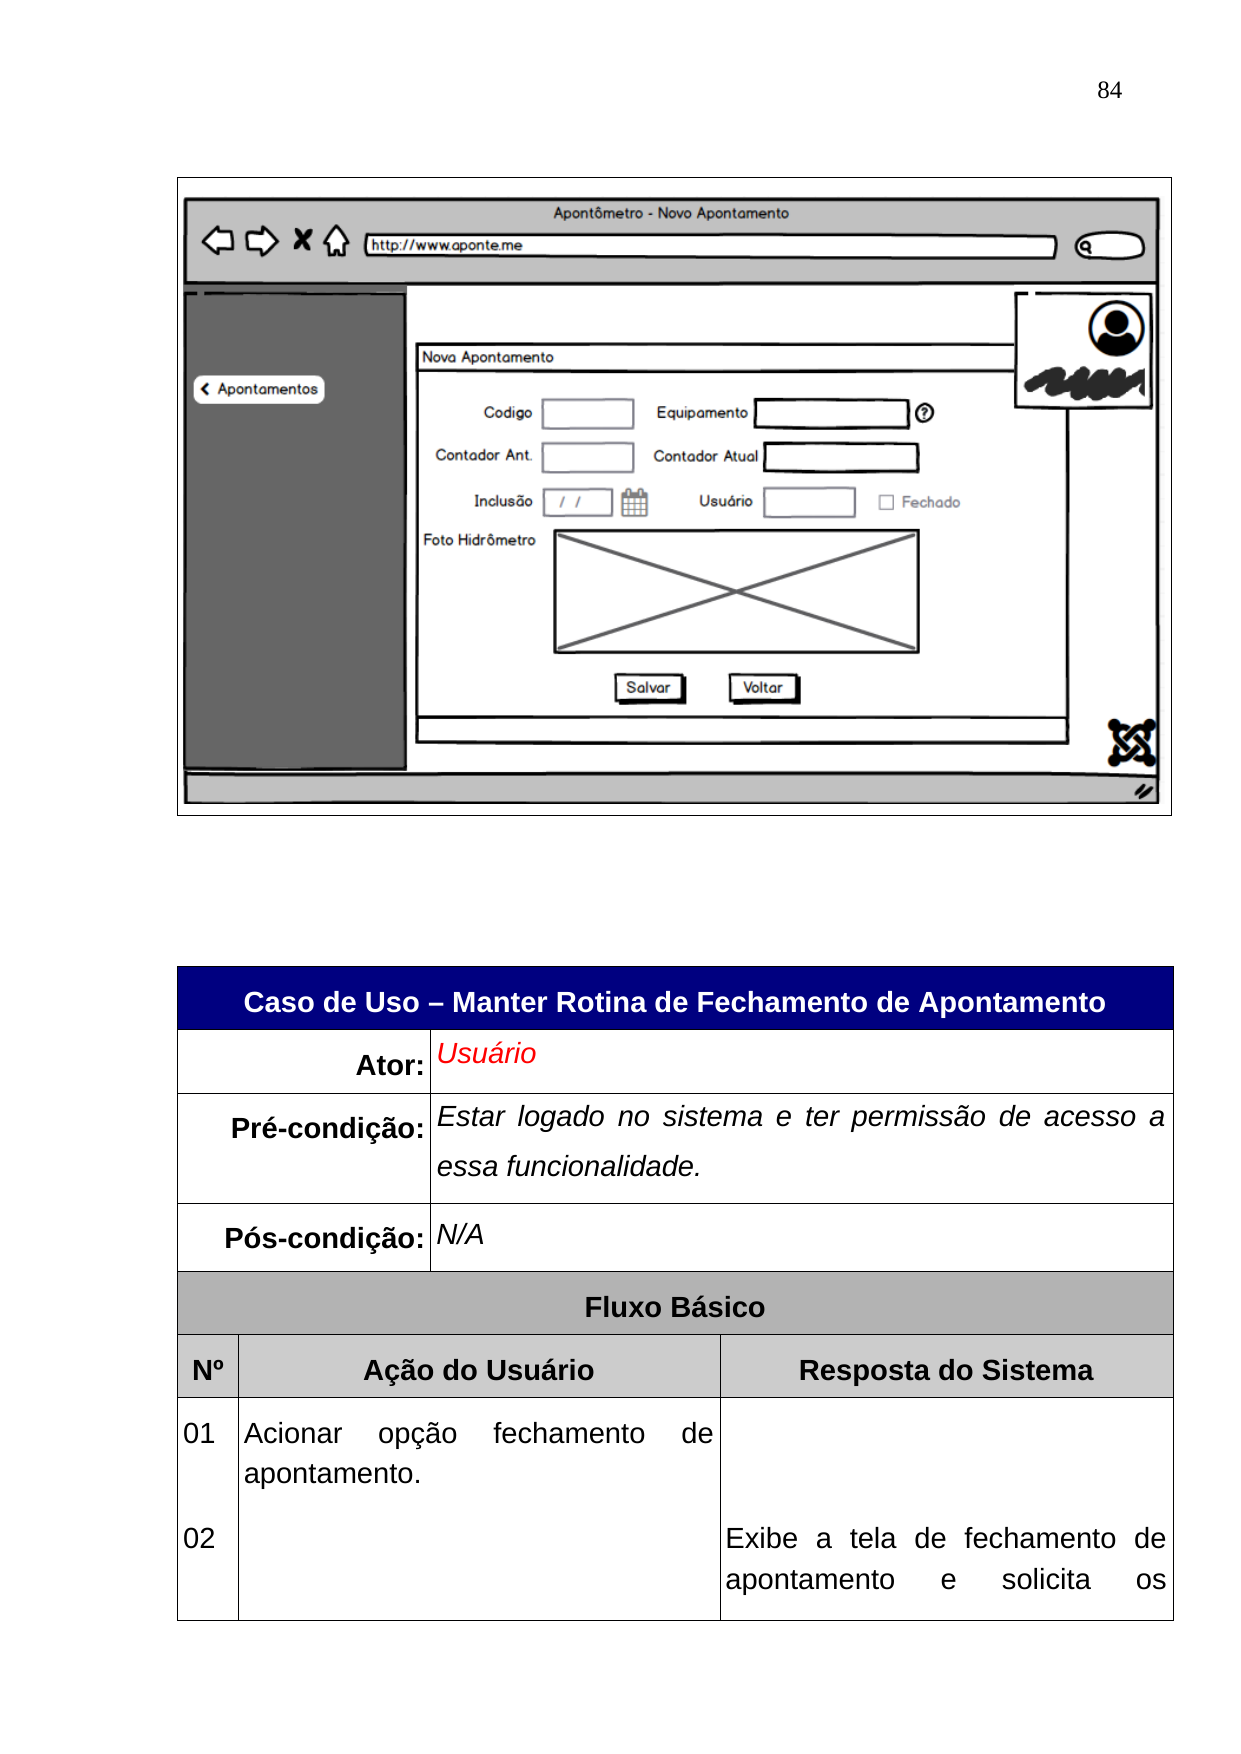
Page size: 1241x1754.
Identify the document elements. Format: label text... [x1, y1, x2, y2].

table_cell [721, 1398, 1173, 1620]
table_cell Ator: [178, 1030, 430, 1093]
table_cell Pós-condição: [178, 1204, 430, 1271]
table_cell Resposta do Sistema [721, 1335, 1173, 1397]
picture [182, 196, 1165, 804]
table_cell IMG-01 IMG-02 [178, 178, 1171, 815]
table_cell Estar logado no sistema e ter permissão de acesso a essa funcionalidade. [431, 1094, 1173, 1203]
table_cell Usuário [431, 1030, 1173, 1093]
table_cell Fluxo Básico [178, 1272, 1173, 1334]
table_header Caso de Uso – Manter Rotina de Fechamento de Apontamento [178, 967, 1173, 1029]
table_cell Nº [178, 1335, 238, 1397]
table_cell Pré-condição: [178, 1094, 430, 1203]
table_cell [239, 1398, 720, 1620]
table_cell N/A [431, 1204, 1173, 1271]
table_cell 01 02 03 04 05 06 [178, 1398, 238, 1620]
table_cell Ação do Usuário [239, 1335, 720, 1397]
